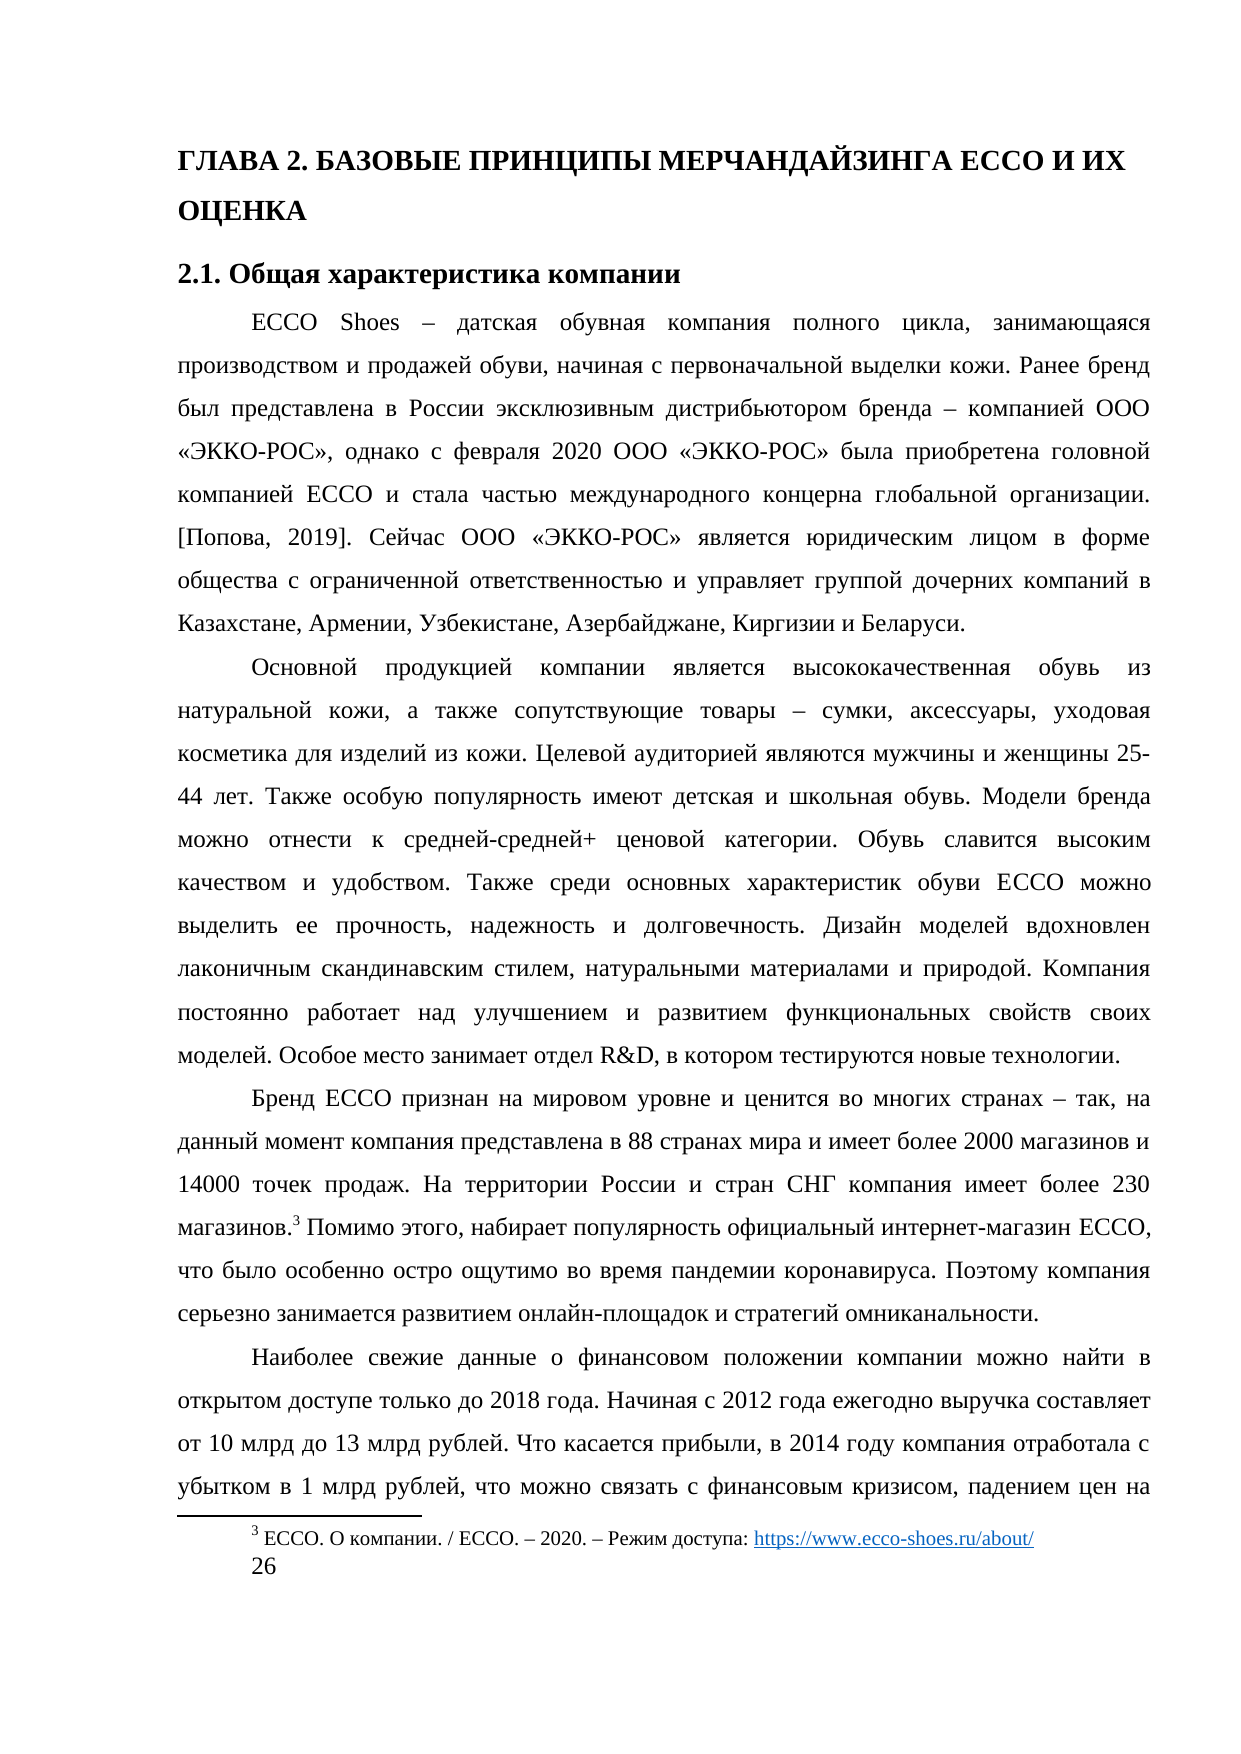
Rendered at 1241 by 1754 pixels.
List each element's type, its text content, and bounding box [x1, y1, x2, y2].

text Основной продукцией компании является высококачественная обувь из натуральной кожи, а также сопутствующие товары – сумки, аксессуары, уходовая косметика для изделий из кожи. Целевой аудиторией являются мужчины и женщины 25-44 лет. Также особую популярность имеют детская и школьная обувь. Модели бренда можно отнести к средней-средней+ ценовой категории. Обувь славится высоким качеством и удобством. Также среди основных характеристик обуви ECCO можно выделить ее прочность, надежность и долговечность. Дизайн моделей вдохновлен лаконичным скандинавским стилем, натуральными материалами и природой. Компания постоянно работает над улучшением и развитием функциональных свойств своих моделей. Особое место занимает отдел R&D, в котором тестируются новые технологии. [177, 652, 1152, 1068]
text ECCO Shoes – датская обувная компания полного цикла, занимающаяся производством и продажей обуви, начиная с первоначальной выделки кожи. Ранее бренд был представлена в России эксклюзивным дистрибьютором бренда – компанией ООО «ЭККО-РОС», однако с февраля 2020 ООО «ЭККО-РОС» была приобретена головной компанией ECCO и стала частью международного концерна глобальной организации. [Попова, 2019]. Сейчас ООО «ЭККО-РОС» является юридическим лицом в форме общества с ограниченной ответственностью и управляет группой дочерних компаний в Казахстане, Армении, Узбекистане, Азербайджане, Киргизии и Беларуси. [177, 307, 1152, 637]
subtitle 2.1. Общая характеристика компании [177, 256, 1152, 290]
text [177, 1342, 1152, 1500]
text Бренд ECCO признан на мировом уровне и ценится во многих странах – так, на данный момент компания представлена в 88 странах мира и имеет более 2000 магазинов и 14000 точек продаж. На территории России и стран СНГ компания имеет более 230 магазинов. Помимо этого, набирает популярность официальный интернет-магазин ECCO, что было особенно остро ощутимо во время пандемии коронавируса. Поэтому компания серьезно занимается развитием онлайн-площадок и стратегий омниканальности. [177, 1083, 1152, 1327]
subtitle Глава 2. базовые Принципы мерчандайзинга Ecco и их оценка [177, 143, 1152, 227]
